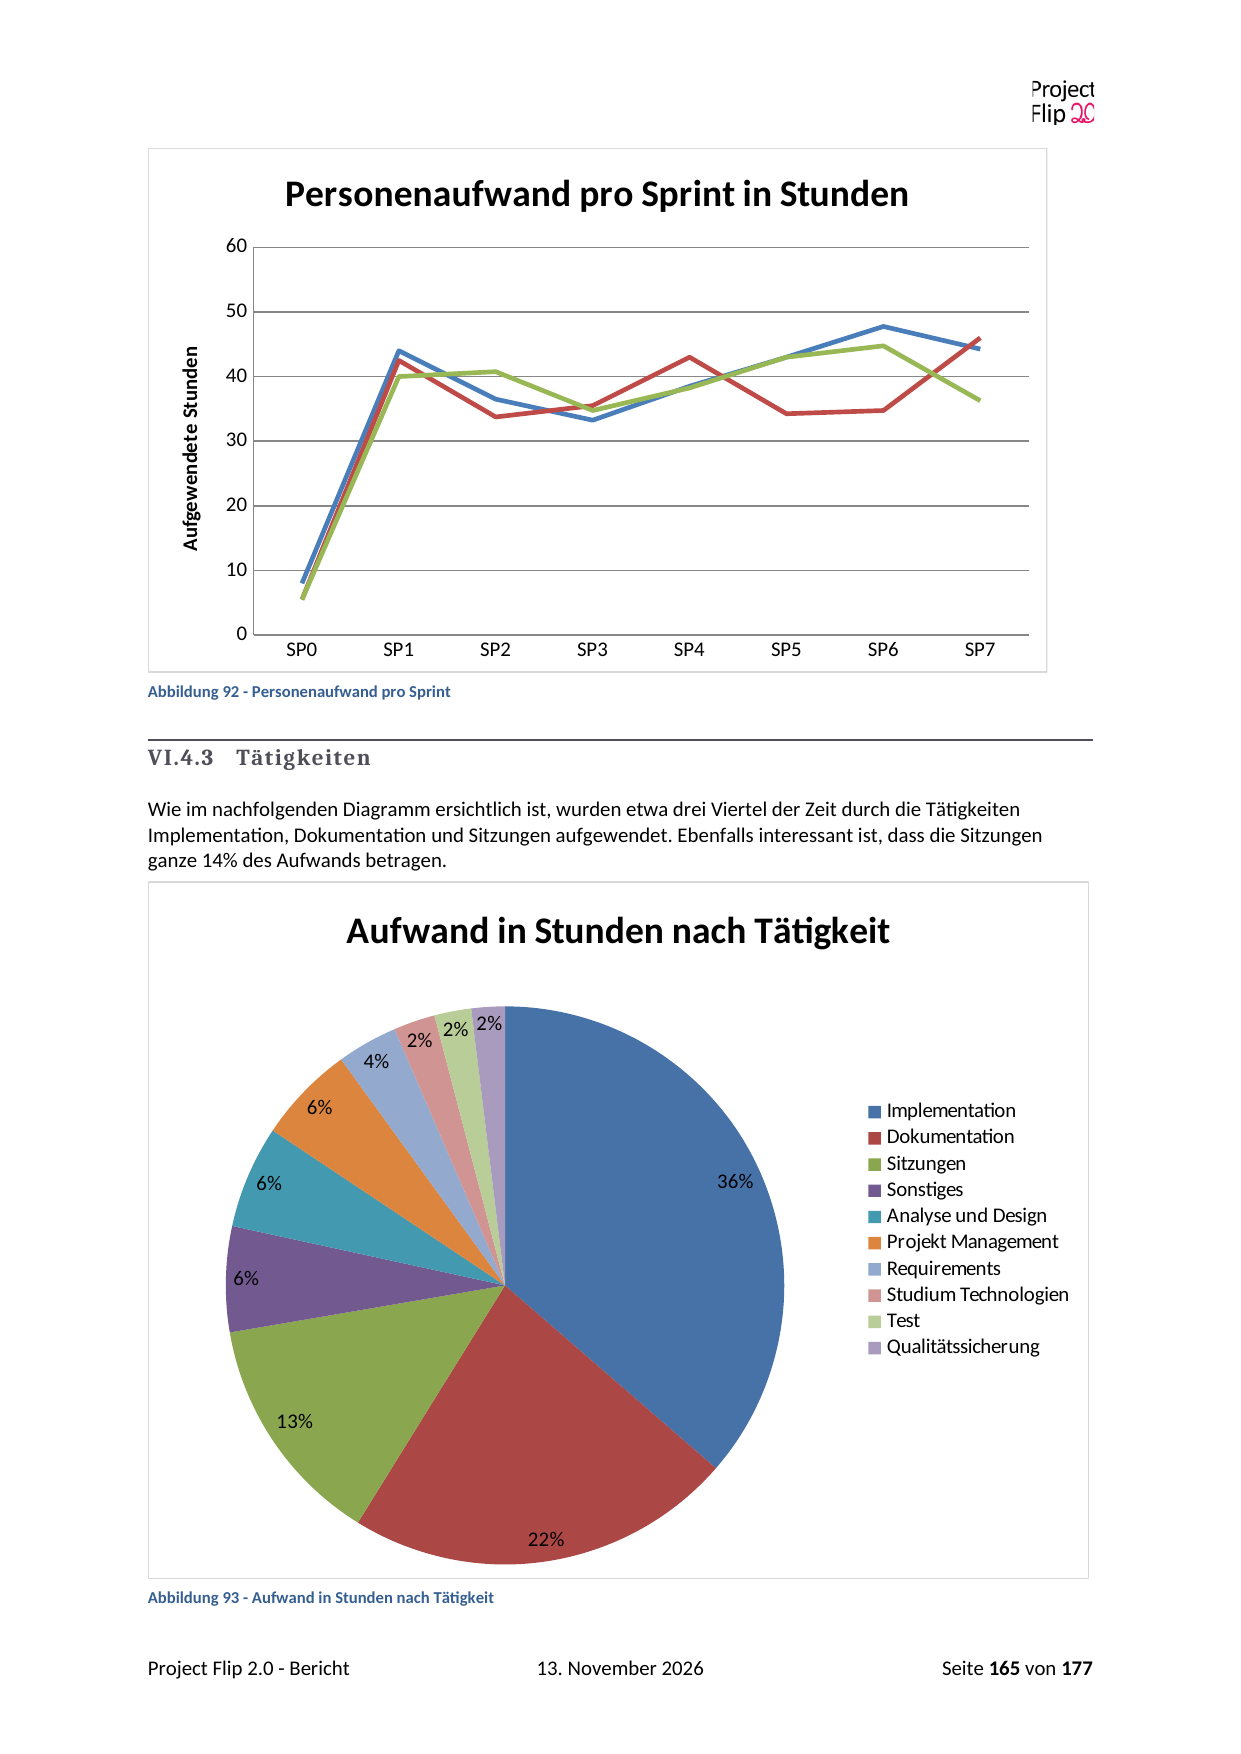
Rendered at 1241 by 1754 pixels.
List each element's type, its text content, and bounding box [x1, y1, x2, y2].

picture [1081, 79, 1097, 124]
text Wie im nachfolgenden Diagramm ersichtlich ist, wurden etwa drei Viertel der Zeit durch die Tätigkeiten Implementation, Dokumentation und Sitzungen aufgewendet. Ebenfalls interessant ist, dass die Sitzungen ganze 14% des Aufwands betragen. [148, 796, 1093, 873]
text Abbildung 93 - Aufwand in Stunden nach Tätigkeit [148, 1588, 1093, 1608]
subtitle Tätigkeiten [148, 741, 1093, 771]
text Abbildung 92 - Personenaufwand pro Sprint [148, 681, 1093, 701]
